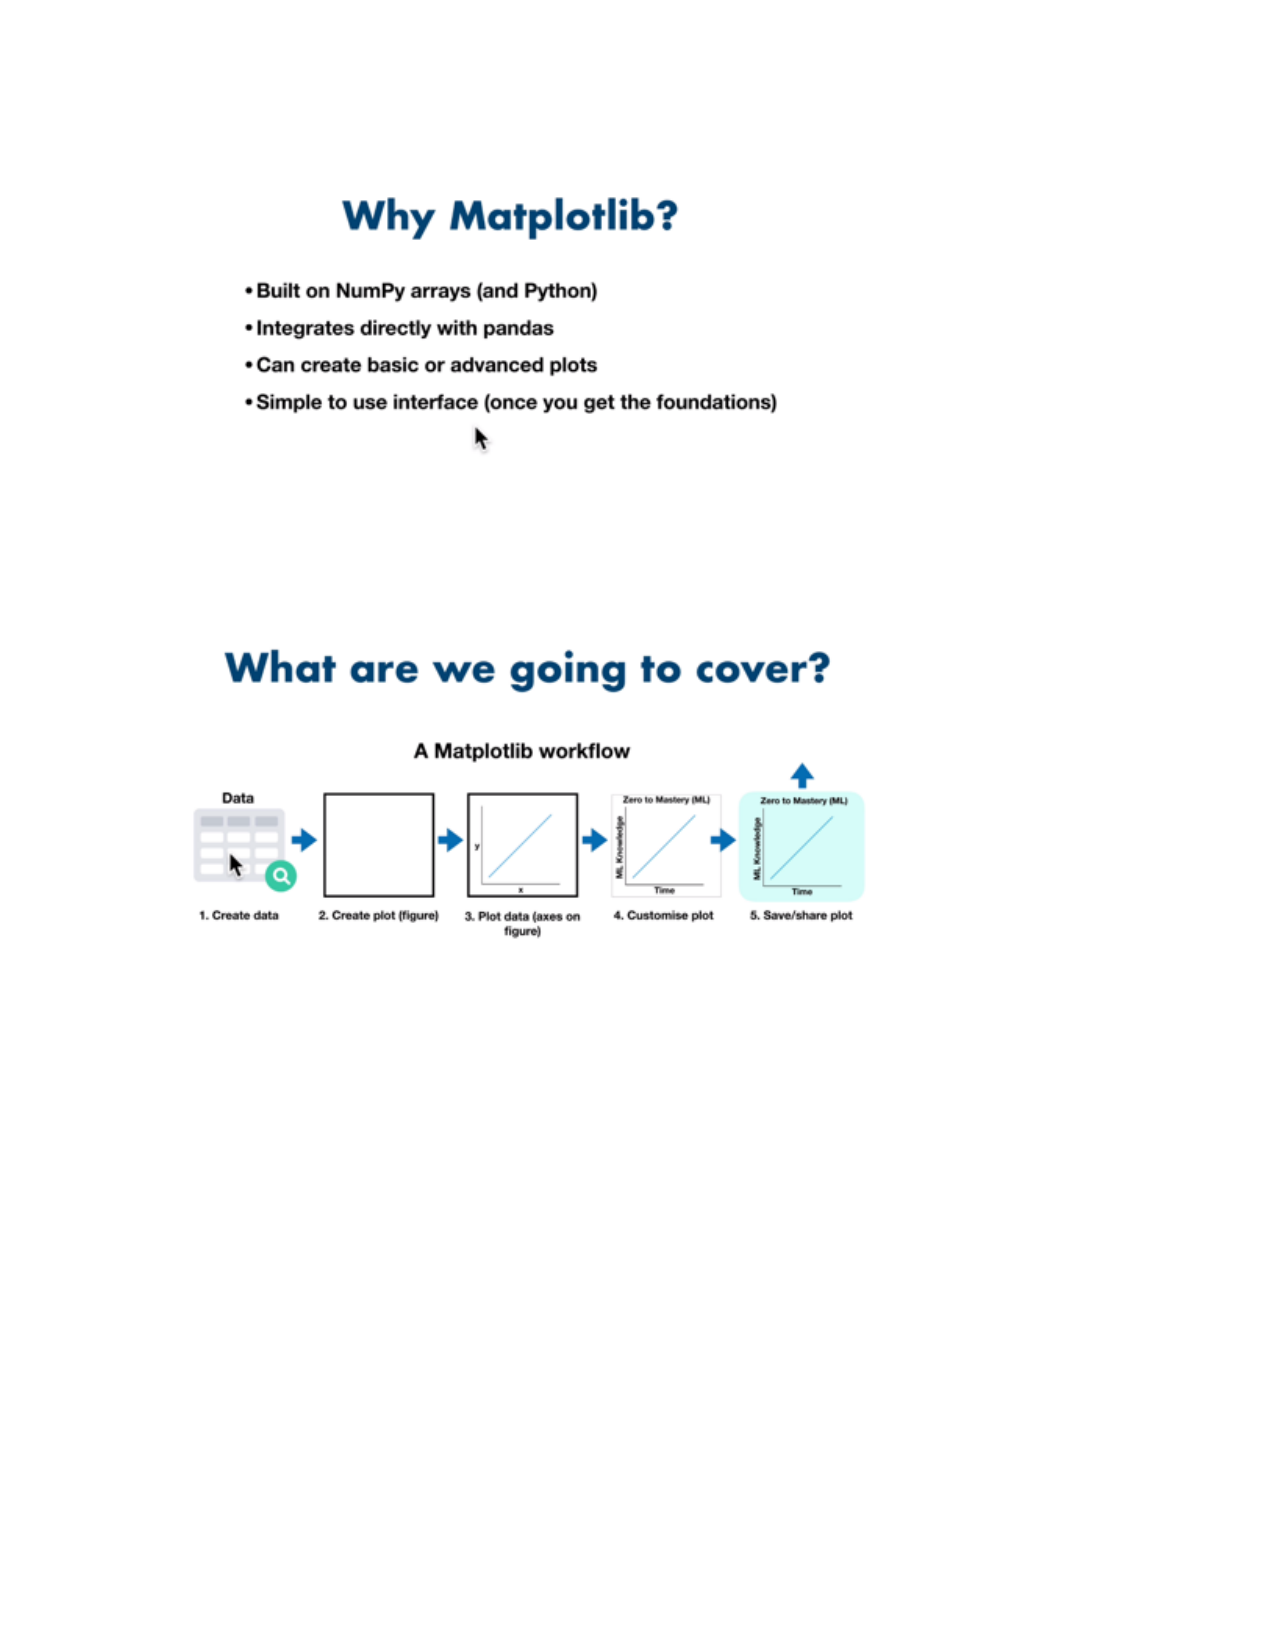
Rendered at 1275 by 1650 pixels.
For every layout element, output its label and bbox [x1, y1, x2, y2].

picture [150, 150, 874, 508]
picture [150, 603, 894, 992]
